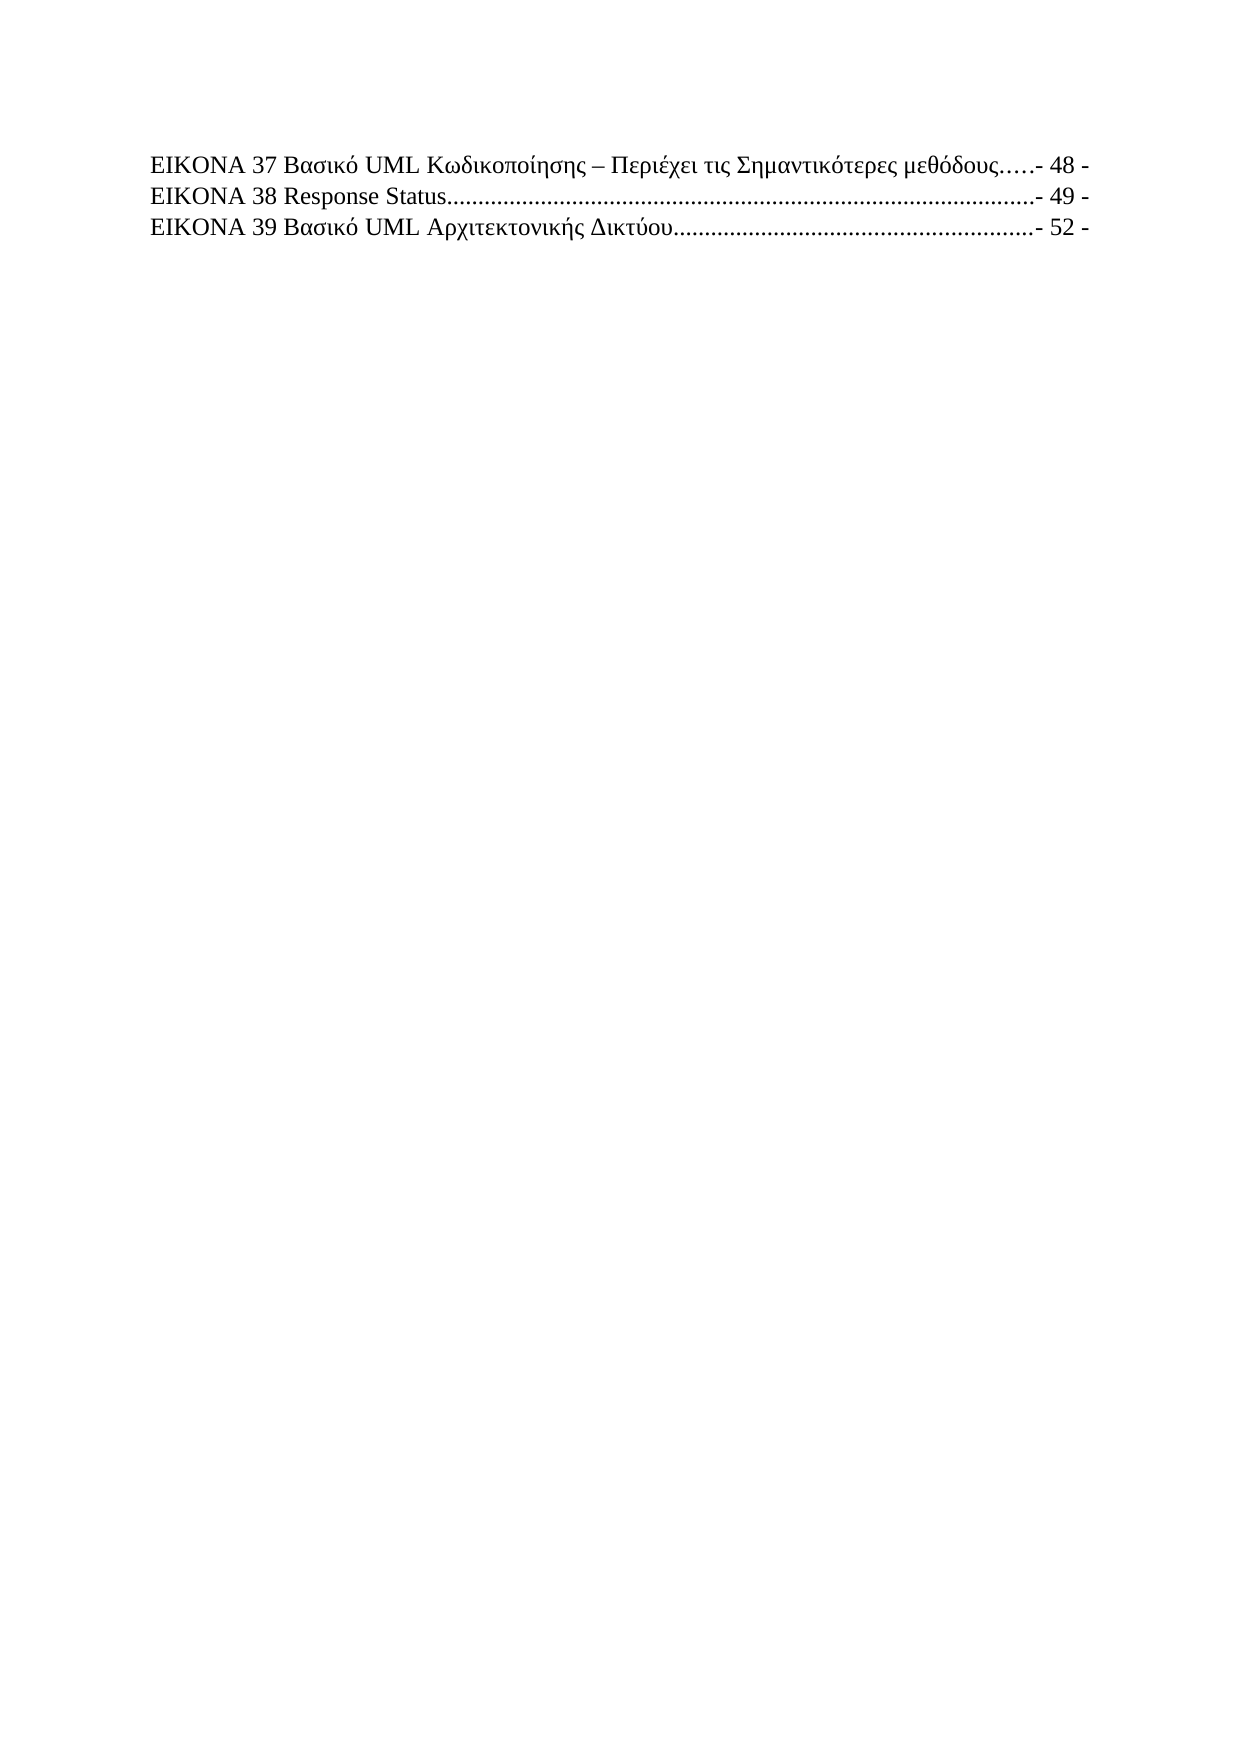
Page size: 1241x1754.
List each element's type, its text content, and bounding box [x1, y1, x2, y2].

text ΕΙΚΟΝΑ 38 Response Status - 49 - [150, 181, 1090, 210]
text ΕΙΚΟΝΑ 37 Βασικό UML Κωδικοποίησης – Περιέχει τις Σημαντικότερες μεθόδους - 48 - [150, 150, 1090, 179]
text ΕΙΚΟΝΑ 39 Βασικό UML Αρχιτεκτονικής Δικτύου - 52 - [150, 212, 1090, 241]
